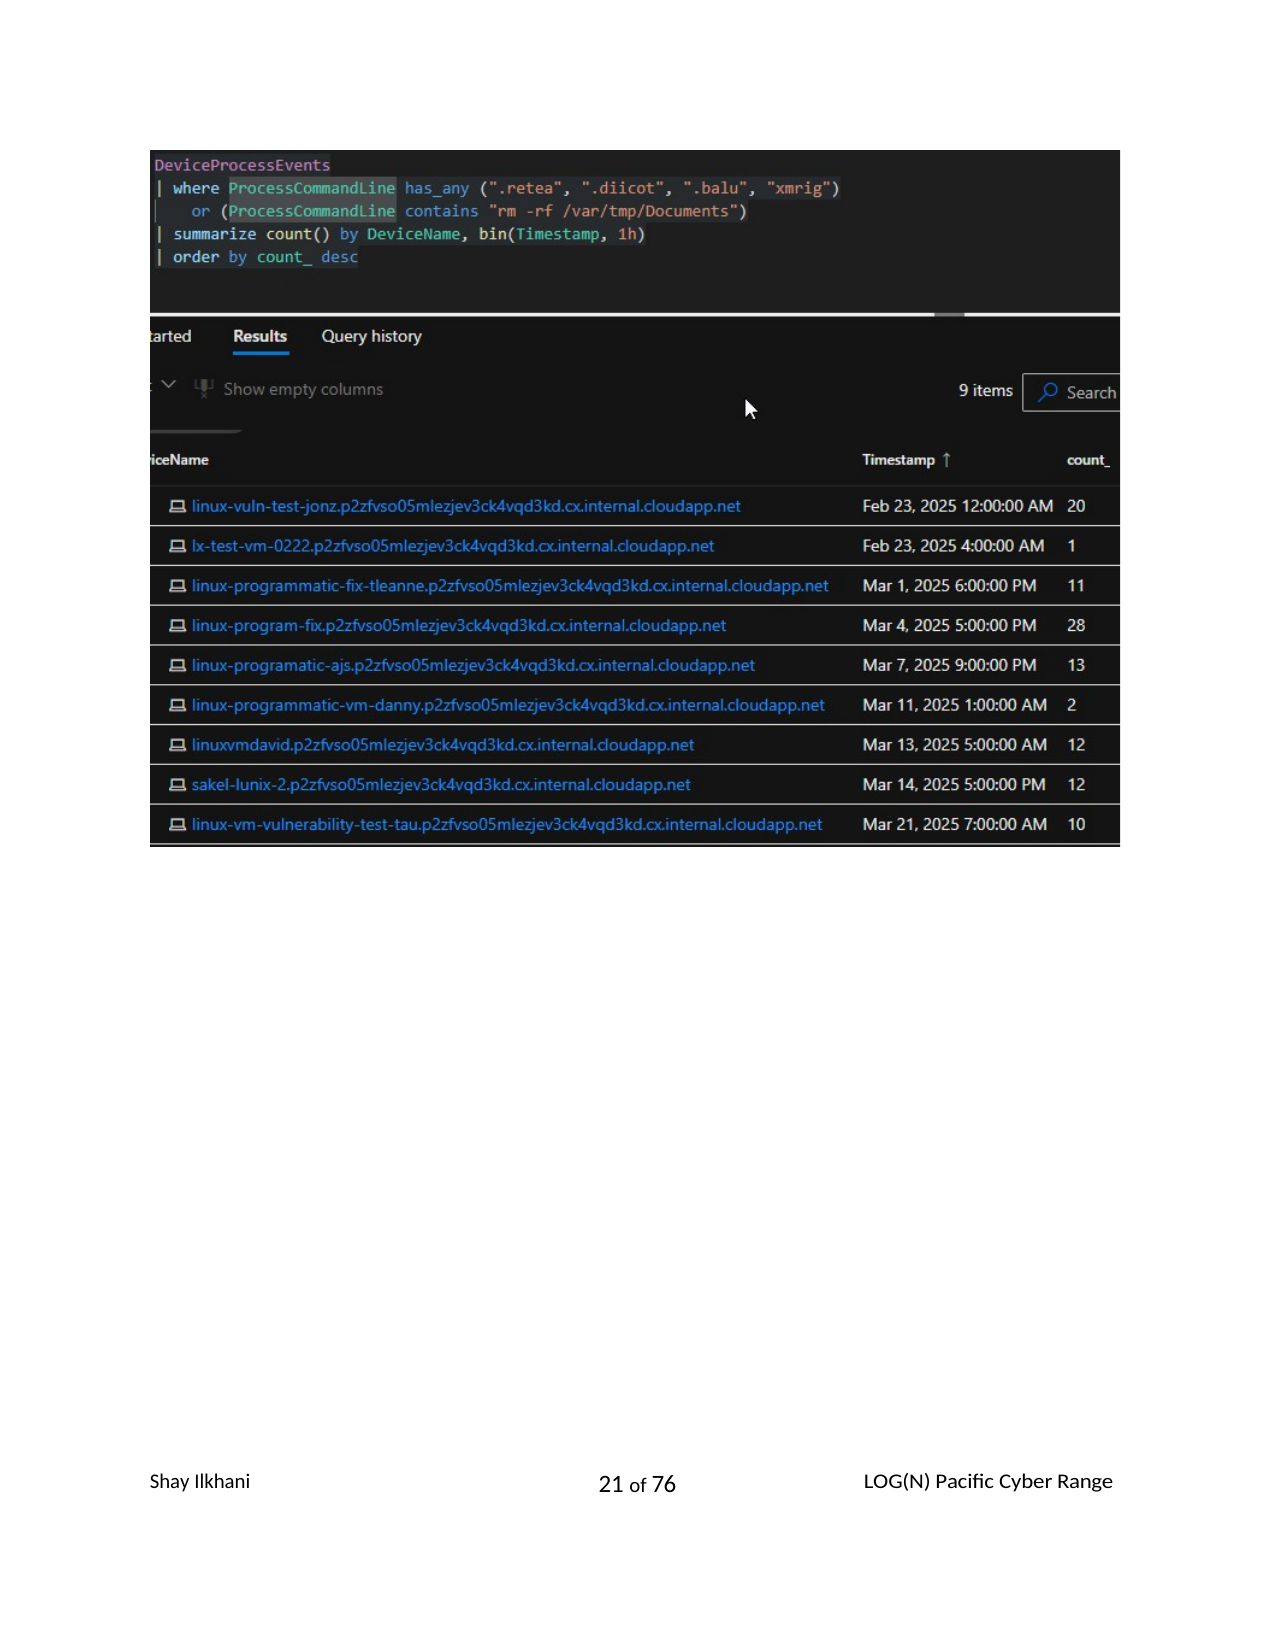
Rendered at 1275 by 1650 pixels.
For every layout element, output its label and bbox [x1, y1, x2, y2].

picture [150, 150, 1121, 847]
